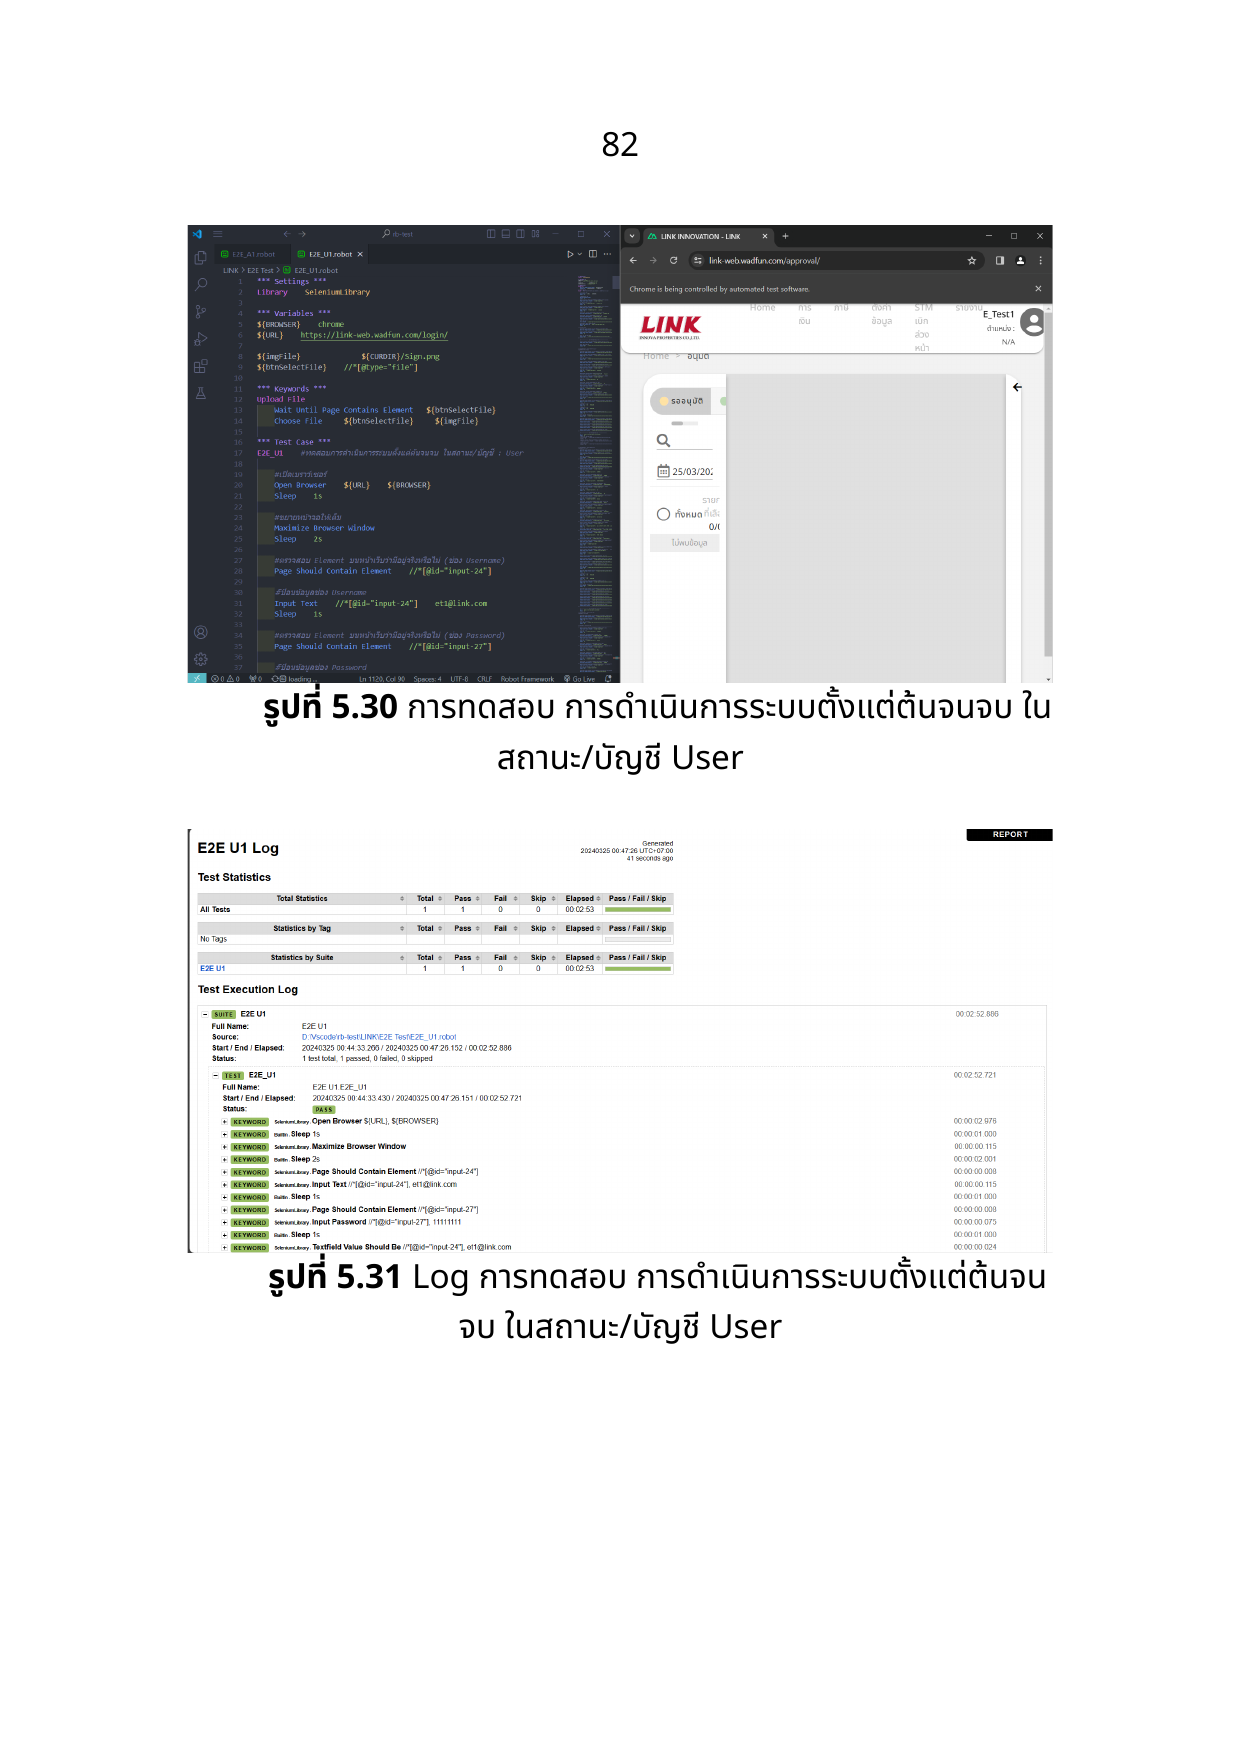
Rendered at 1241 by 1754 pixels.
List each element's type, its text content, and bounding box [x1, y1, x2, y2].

picture [187, 225, 1053, 683]
text รูปที่ 5.31 Log การทดสอบ การดำเนินการระบบตั้งแต่ต้นจนจบ ในสถานะ/บัญชี User [187, 1253, 1053, 1354]
text รูปที่ 5.30 การทดสอบ การดำเนินการระบบตั้งแต่ต้นจนจบ ในสถานะ/บัญชี User [187, 683, 1053, 784]
picture [187, 829, 1053, 1253]
